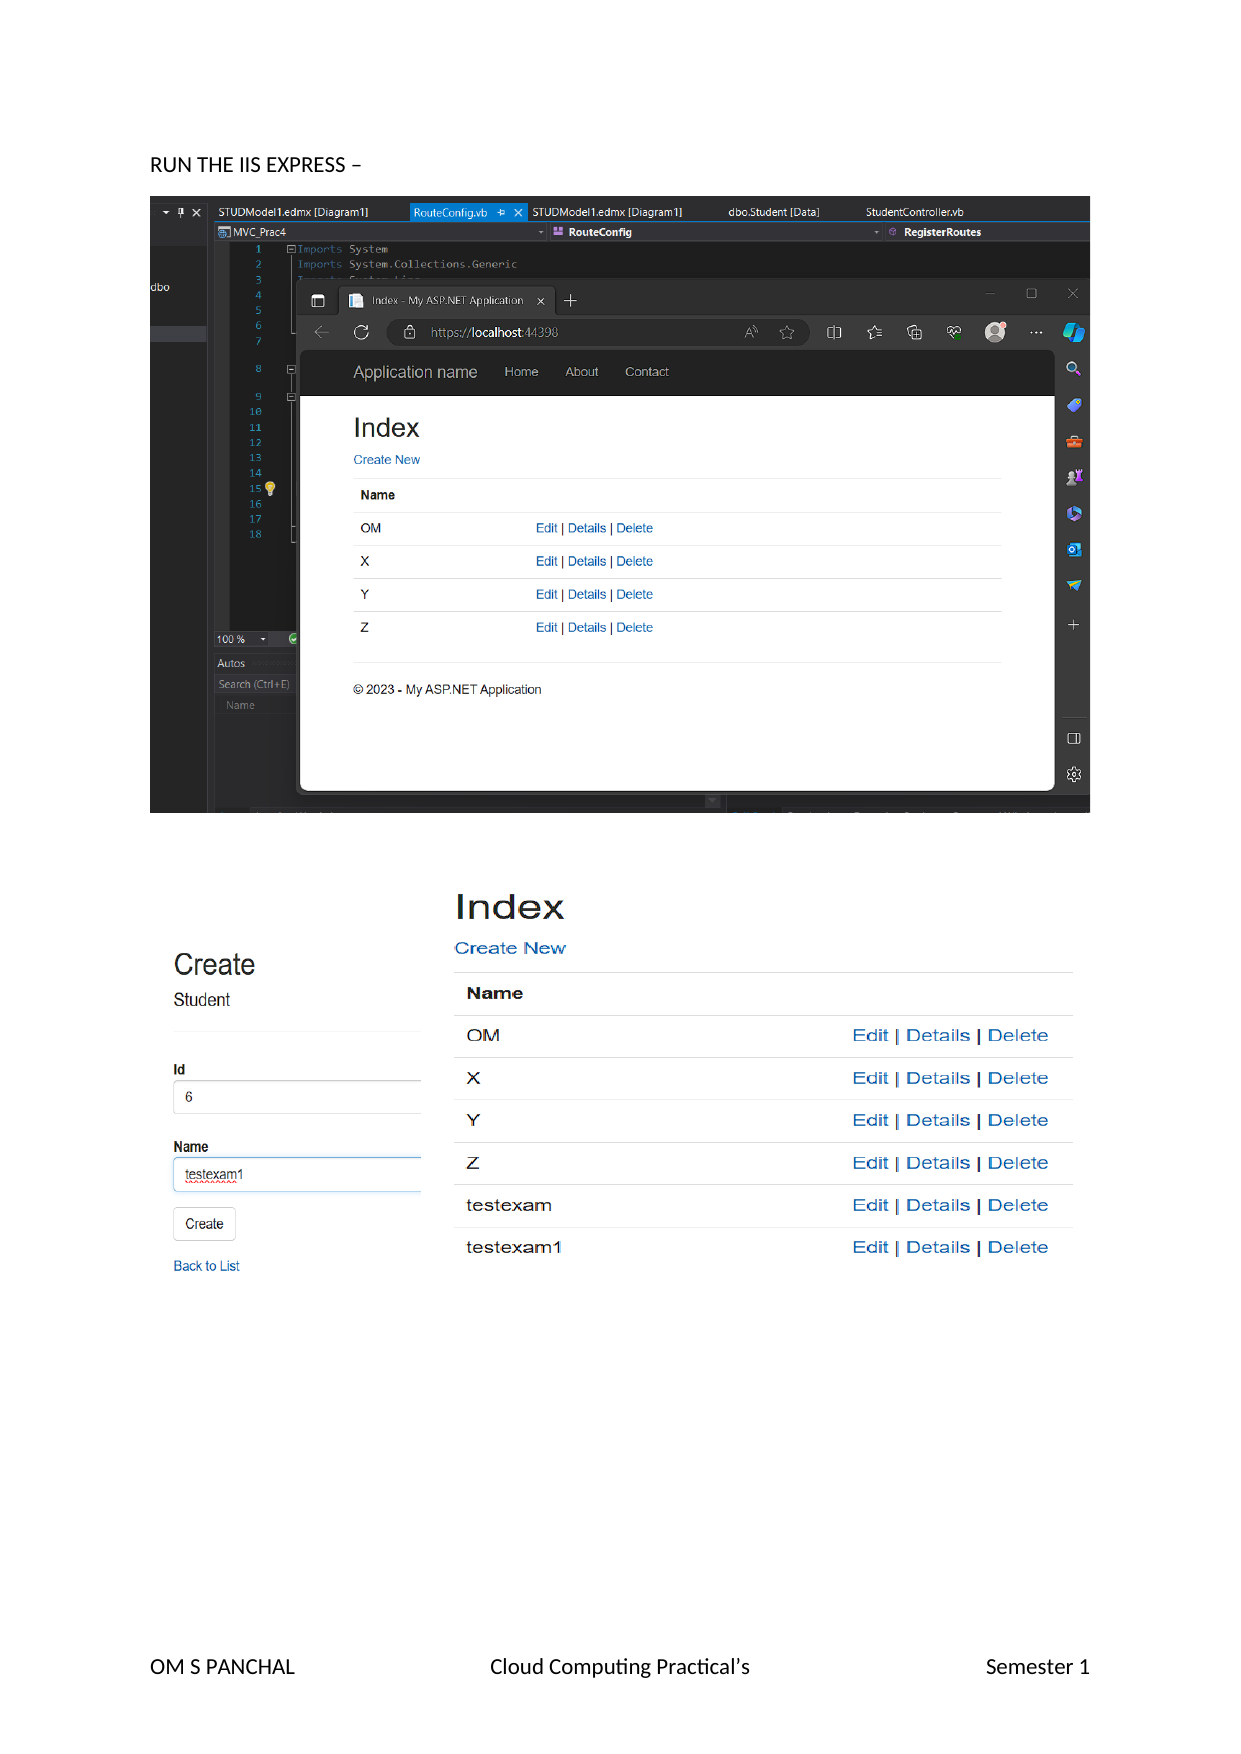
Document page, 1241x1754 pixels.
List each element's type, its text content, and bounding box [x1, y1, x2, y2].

picture [426, 877, 1073, 1286]
text RUN THE IIS EXPRESS – [150, 150, 1090, 178]
picture [150, 196, 1091, 813]
picture [150, 942, 421, 1286]
